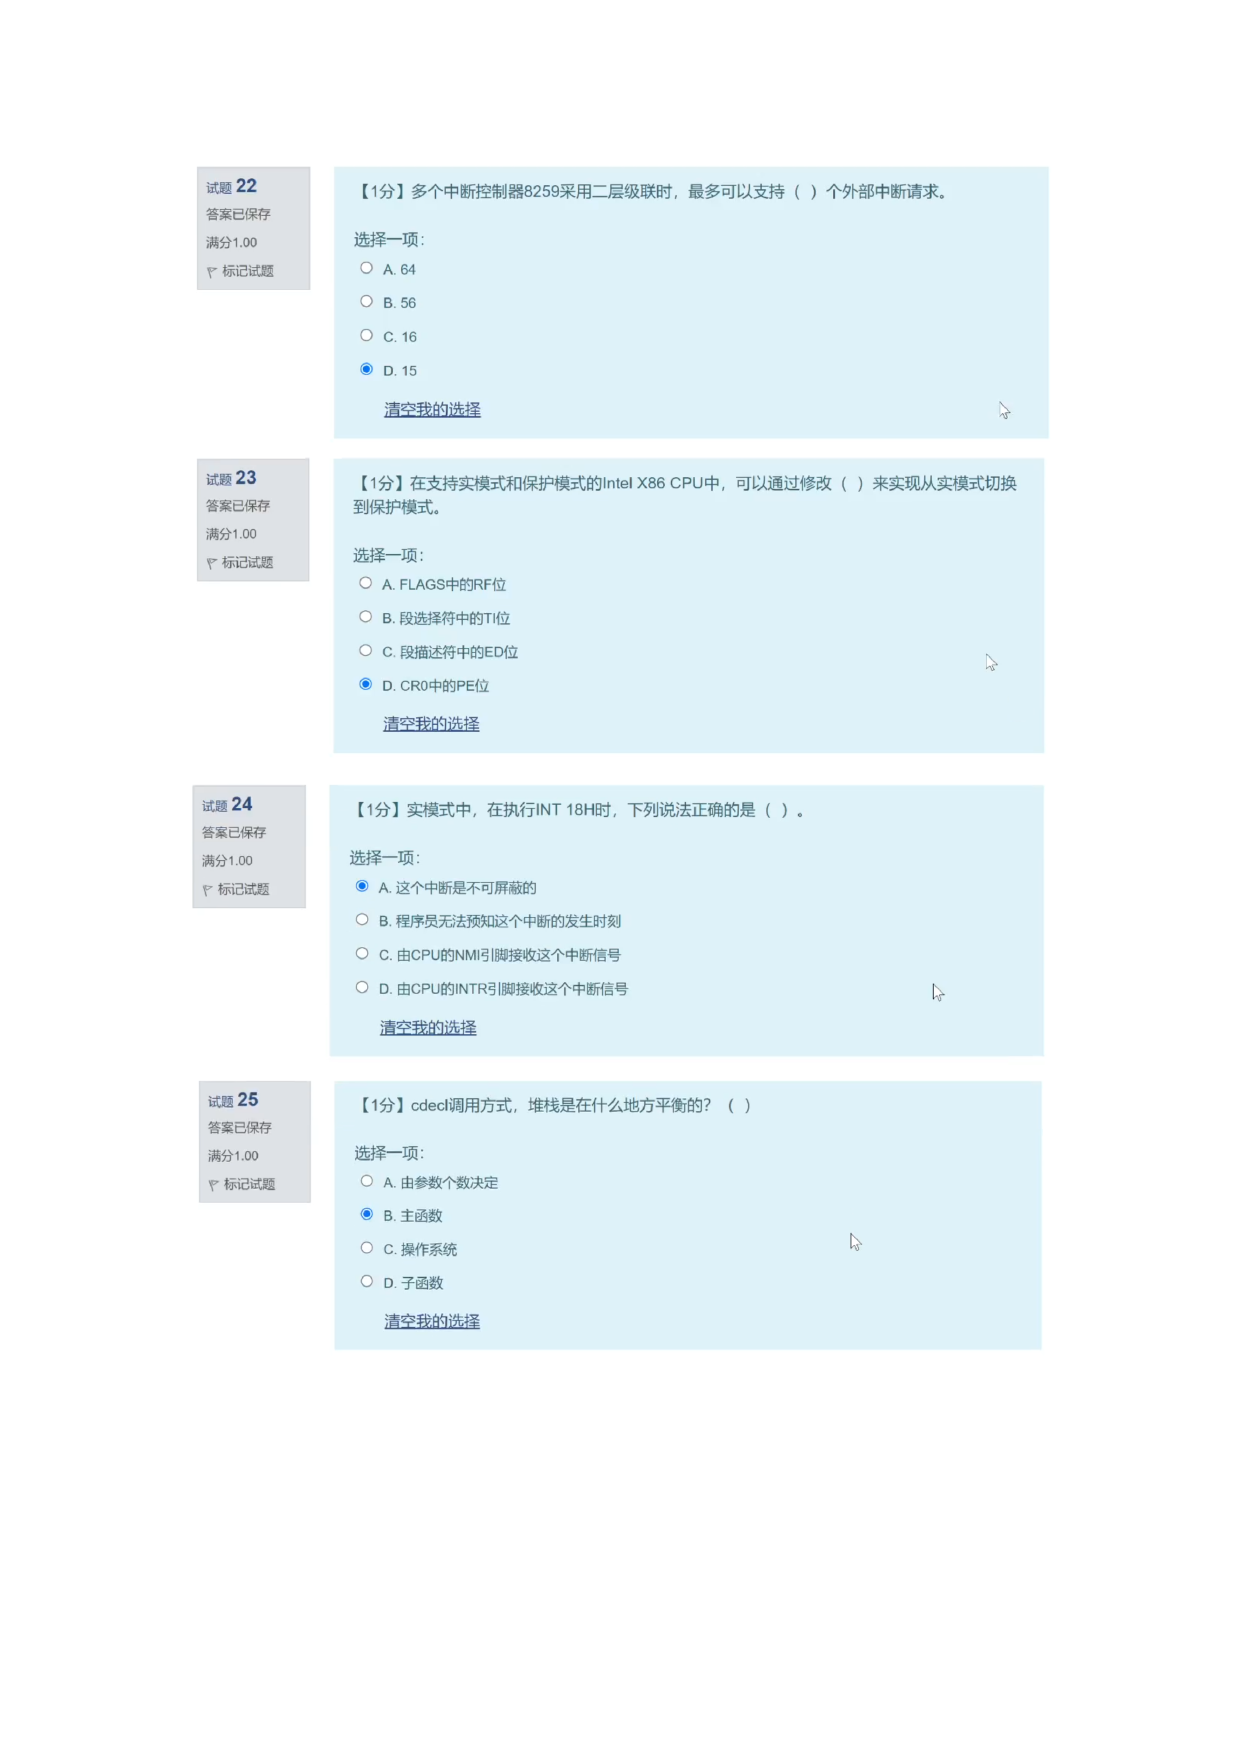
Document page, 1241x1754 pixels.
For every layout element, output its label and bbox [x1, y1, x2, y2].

picture [187, 454, 1053, 762]
picture [187, 779, 1053, 1065]
picture [187, 1072, 1053, 1359]
picture [187, 162, 1053, 449]
